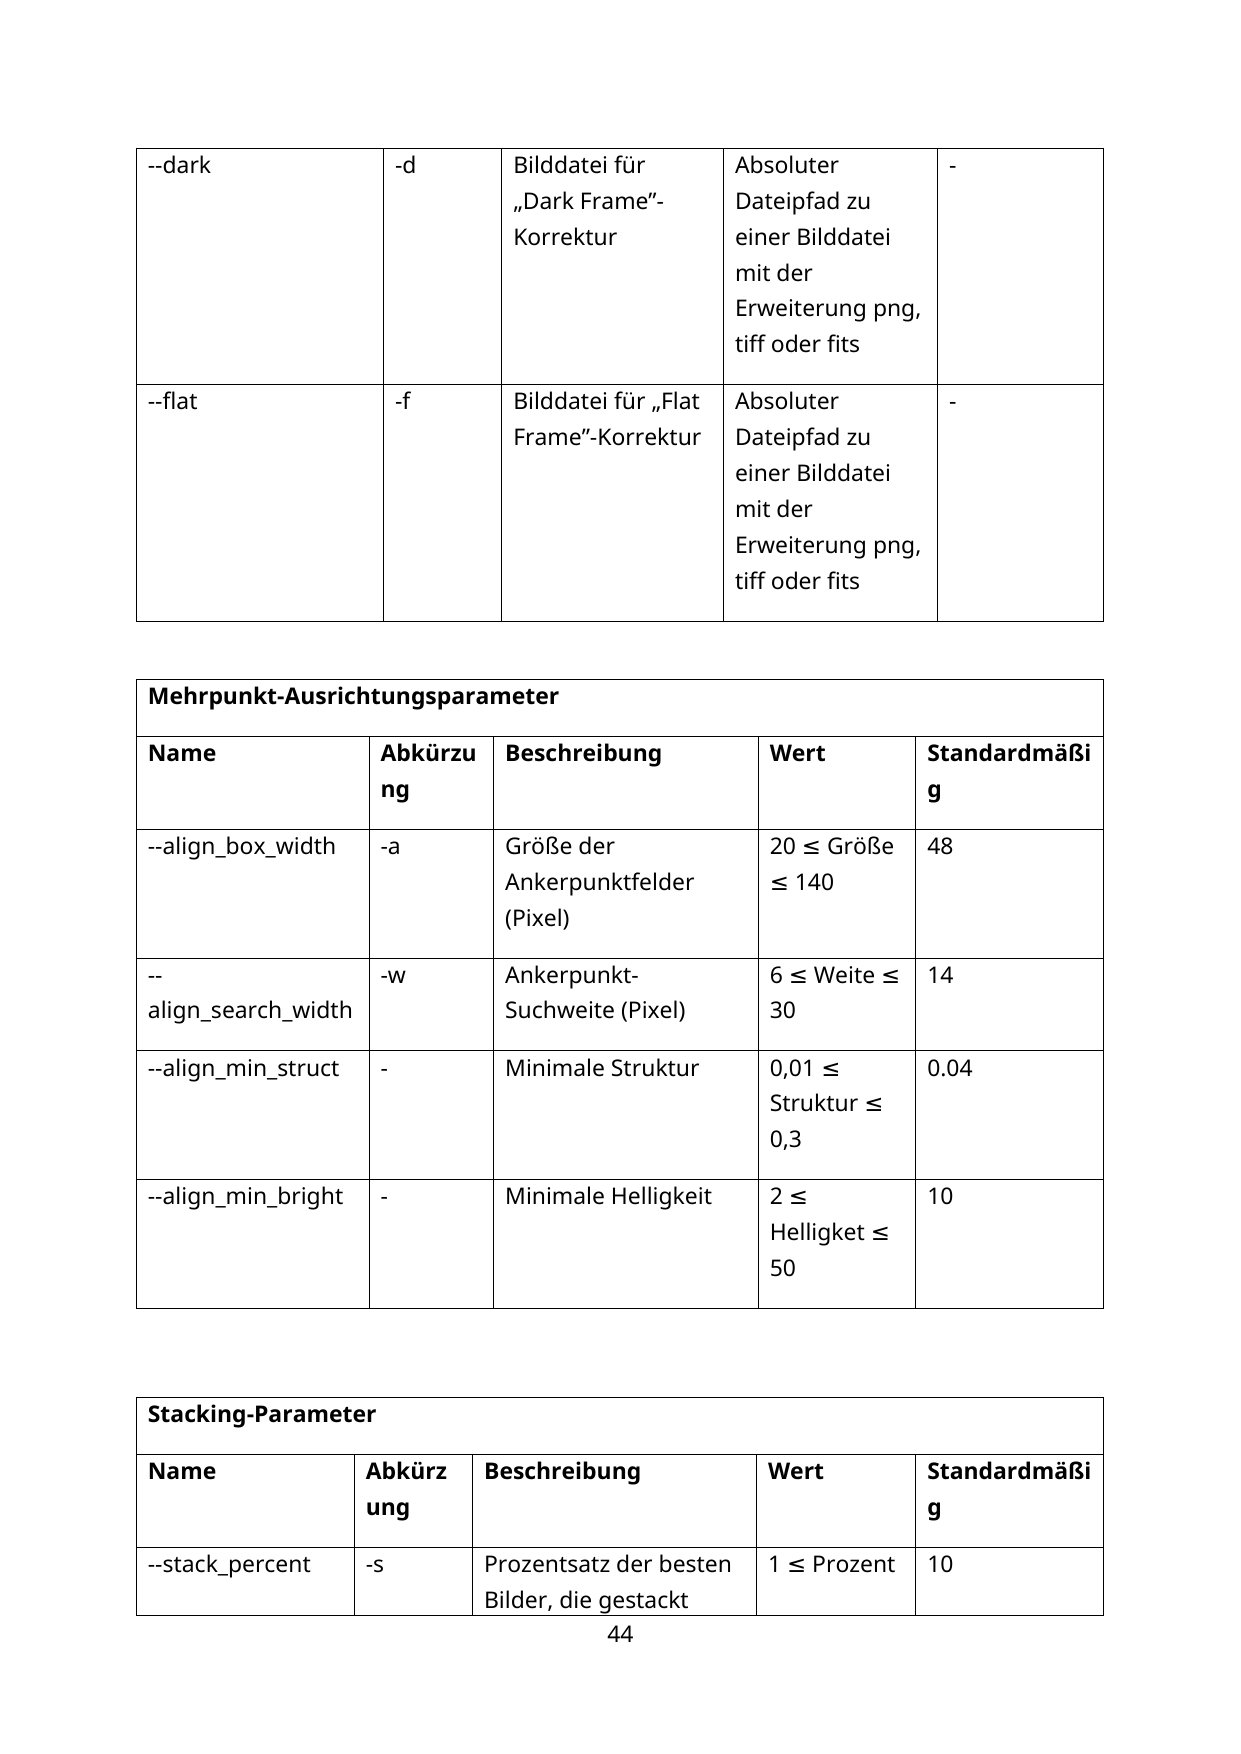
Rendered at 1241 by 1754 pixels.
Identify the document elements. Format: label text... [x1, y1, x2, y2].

table_cell - [938, 385, 1103, 621]
table_cell 48 [916, 830, 1103, 957]
table_cell Standardmäßig [916, 1455, 1103, 1547]
table_cell - [370, 1180, 493, 1308]
table_cell -d [384, 149, 501, 384]
table_cell --dark [137, 149, 383, 384]
table_cell --flat [137, 385, 383, 621]
table_cell Abkürzung [355, 1455, 472, 1547]
table_cell 14 [916, 959, 1103, 1050]
table_cell Bilddatei für „Dark Frame”-Korrektur [502, 149, 723, 384]
table_cell --align_min_struct [137, 1051, 369, 1179]
table_cell - [370, 1051, 493, 1179]
table_cell -a [370, 830, 493, 957]
table_cell Wert [757, 1455, 915, 1547]
table_cell Name [137, 1455, 354, 1547]
table_cell Wert [759, 737, 915, 829]
table_cell -f [384, 385, 501, 621]
table_cell Absoluter Dateipfad zu einer Bilddatei mit der Erweiterung png, tiff oder fits [724, 149, 937, 384]
table_cell 10 [916, 1548, 1103, 1615]
table_cell 0.04 [916, 1051, 1103, 1179]
table_cell Absoluter Dateipfad zu einer Bilddatei mit der Erweiterung png, tiff oder fits [724, 385, 937, 621]
table_cell Standardmäßig [916, 737, 1103, 829]
table_cell Abkürzung [370, 737, 493, 829]
table_cell Größe der Ankerpunktfelder (Pixel) [494, 830, 758, 957]
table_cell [473, 1548, 756, 1615]
table_cell Bilddatei für „Flat Frame”-Korrektur [502, 385, 723, 621]
table_cell 1 ≤ Prozent ≤ 100 [757, 1548, 915, 1615]
table_cell 20 ≤ Größe ≤ 140 [759, 830, 915, 957]
table_header Mehrpunkt-Ausrichtungsparameter [137, 680, 1103, 736]
table_cell 6 ≤ Weite ≤ 30 [759, 959, 915, 1050]
table_cell --align_search_width [137, 959, 369, 1050]
table_cell 2 ≤ Helligket ≤ 50 [759, 1180, 915, 1308]
table_cell Ankerpunkt-Suchweite (Pixel) [494, 959, 758, 1050]
table_cell 0,01 ≤ Struktur ≤ 0,3 [759, 1051, 915, 1179]
table_cell Minimale Helligkeit [494, 1180, 758, 1308]
table_cell --align_box_width [137, 830, 369, 957]
table_cell Beschreibung [473, 1455, 756, 1547]
table_cell Minimale Struktur [494, 1051, 758, 1179]
table_cell Beschreibung [494, 737, 758, 829]
table_header Stacking-Parameter [137, 1398, 1103, 1454]
table_cell --stack_percent [137, 1548, 354, 1615]
table_cell 10 [916, 1180, 1103, 1308]
table_cell Name [137, 737, 369, 829]
table_cell --align_min_bright [137, 1180, 369, 1308]
table_cell -w [370, 959, 493, 1050]
table_cell -s [355, 1548, 472, 1615]
table_cell - [938, 149, 1103, 384]
